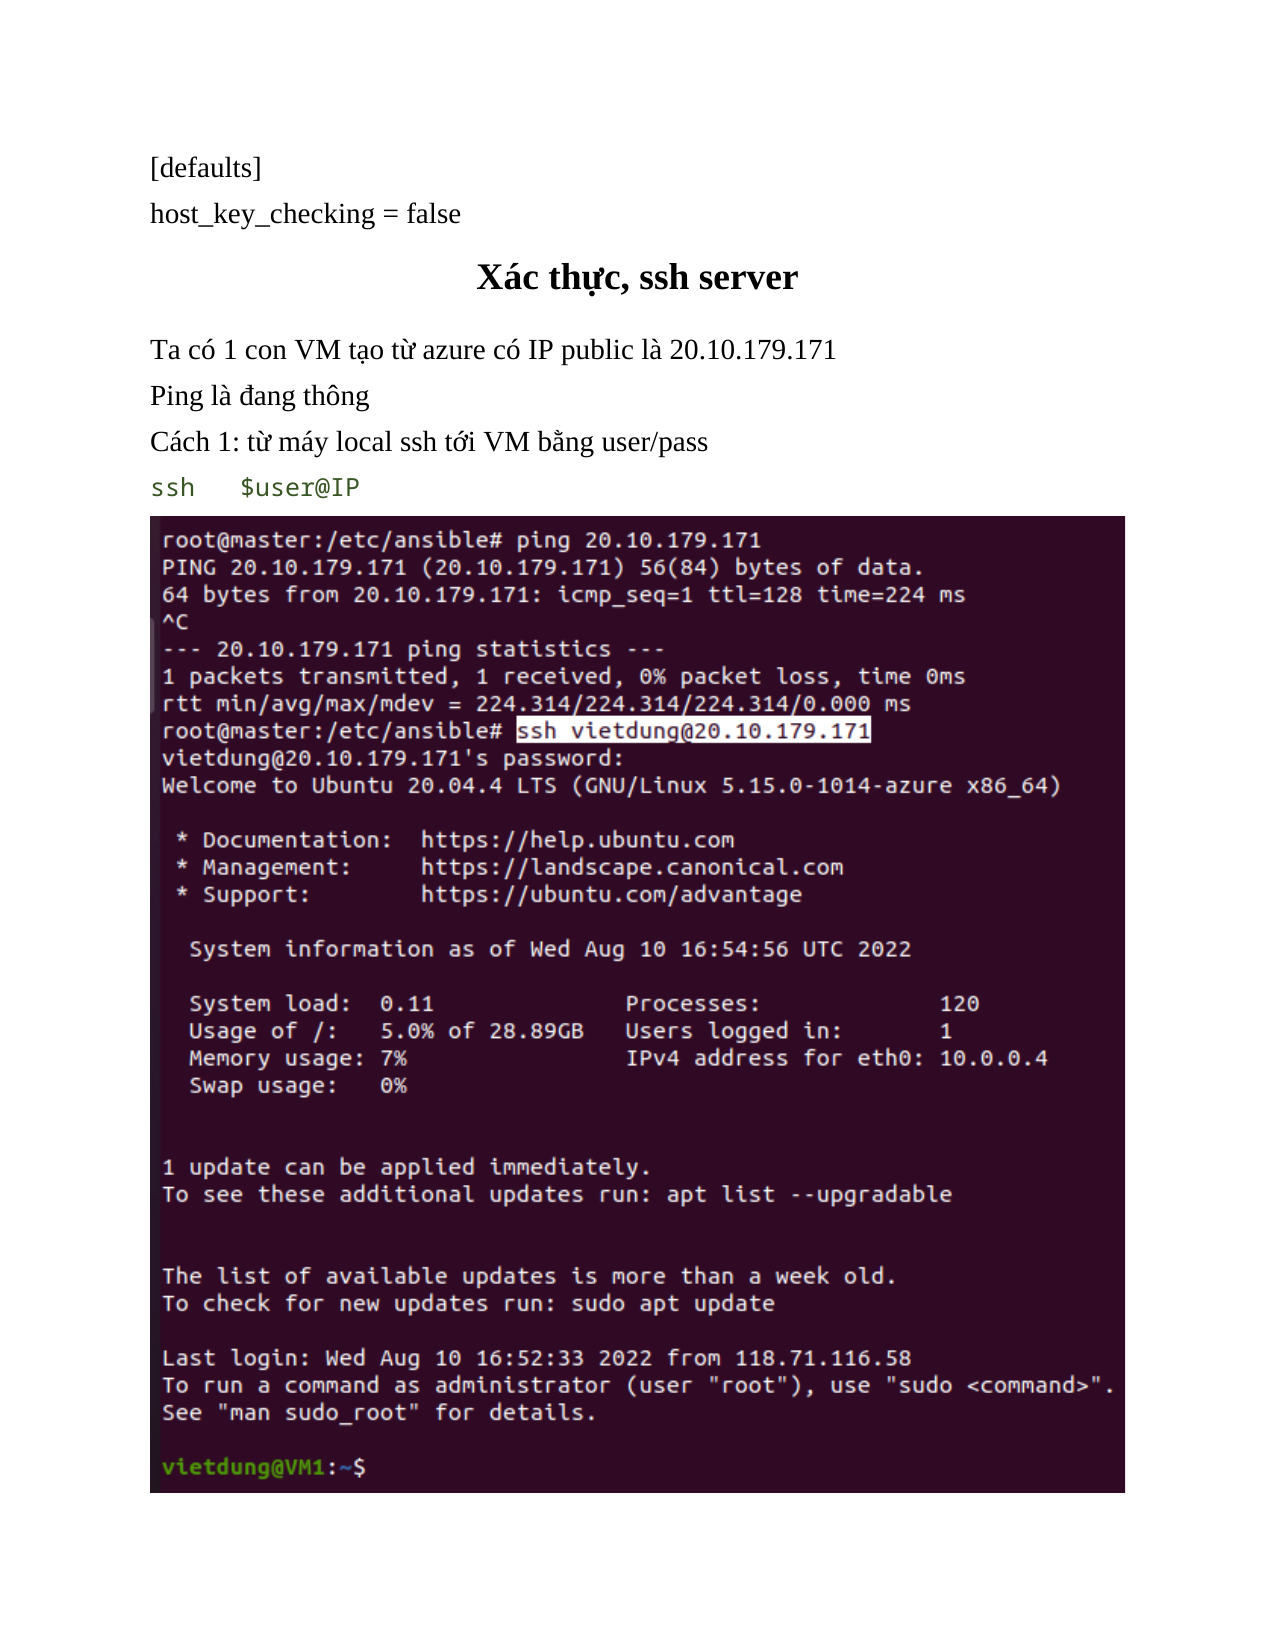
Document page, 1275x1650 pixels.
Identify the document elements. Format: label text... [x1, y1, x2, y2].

text Cách 1: từ máy local ssh tới VM bằng user/pass [150, 424, 1125, 457]
text Ping là đang thông [150, 378, 1125, 411]
text host_key_checking = false [150, 196, 1125, 229]
text Ta có 1 con VM tạo từ azure có IP public là 20.10.179.171 [150, 332, 1125, 365]
text [defaults] [150, 150, 1125, 183]
subtitle Xác thực, ssh server [150, 254, 1125, 298]
text ssh $user@IP [150, 470, 1125, 504]
picture [150, 516, 1125, 1493]
